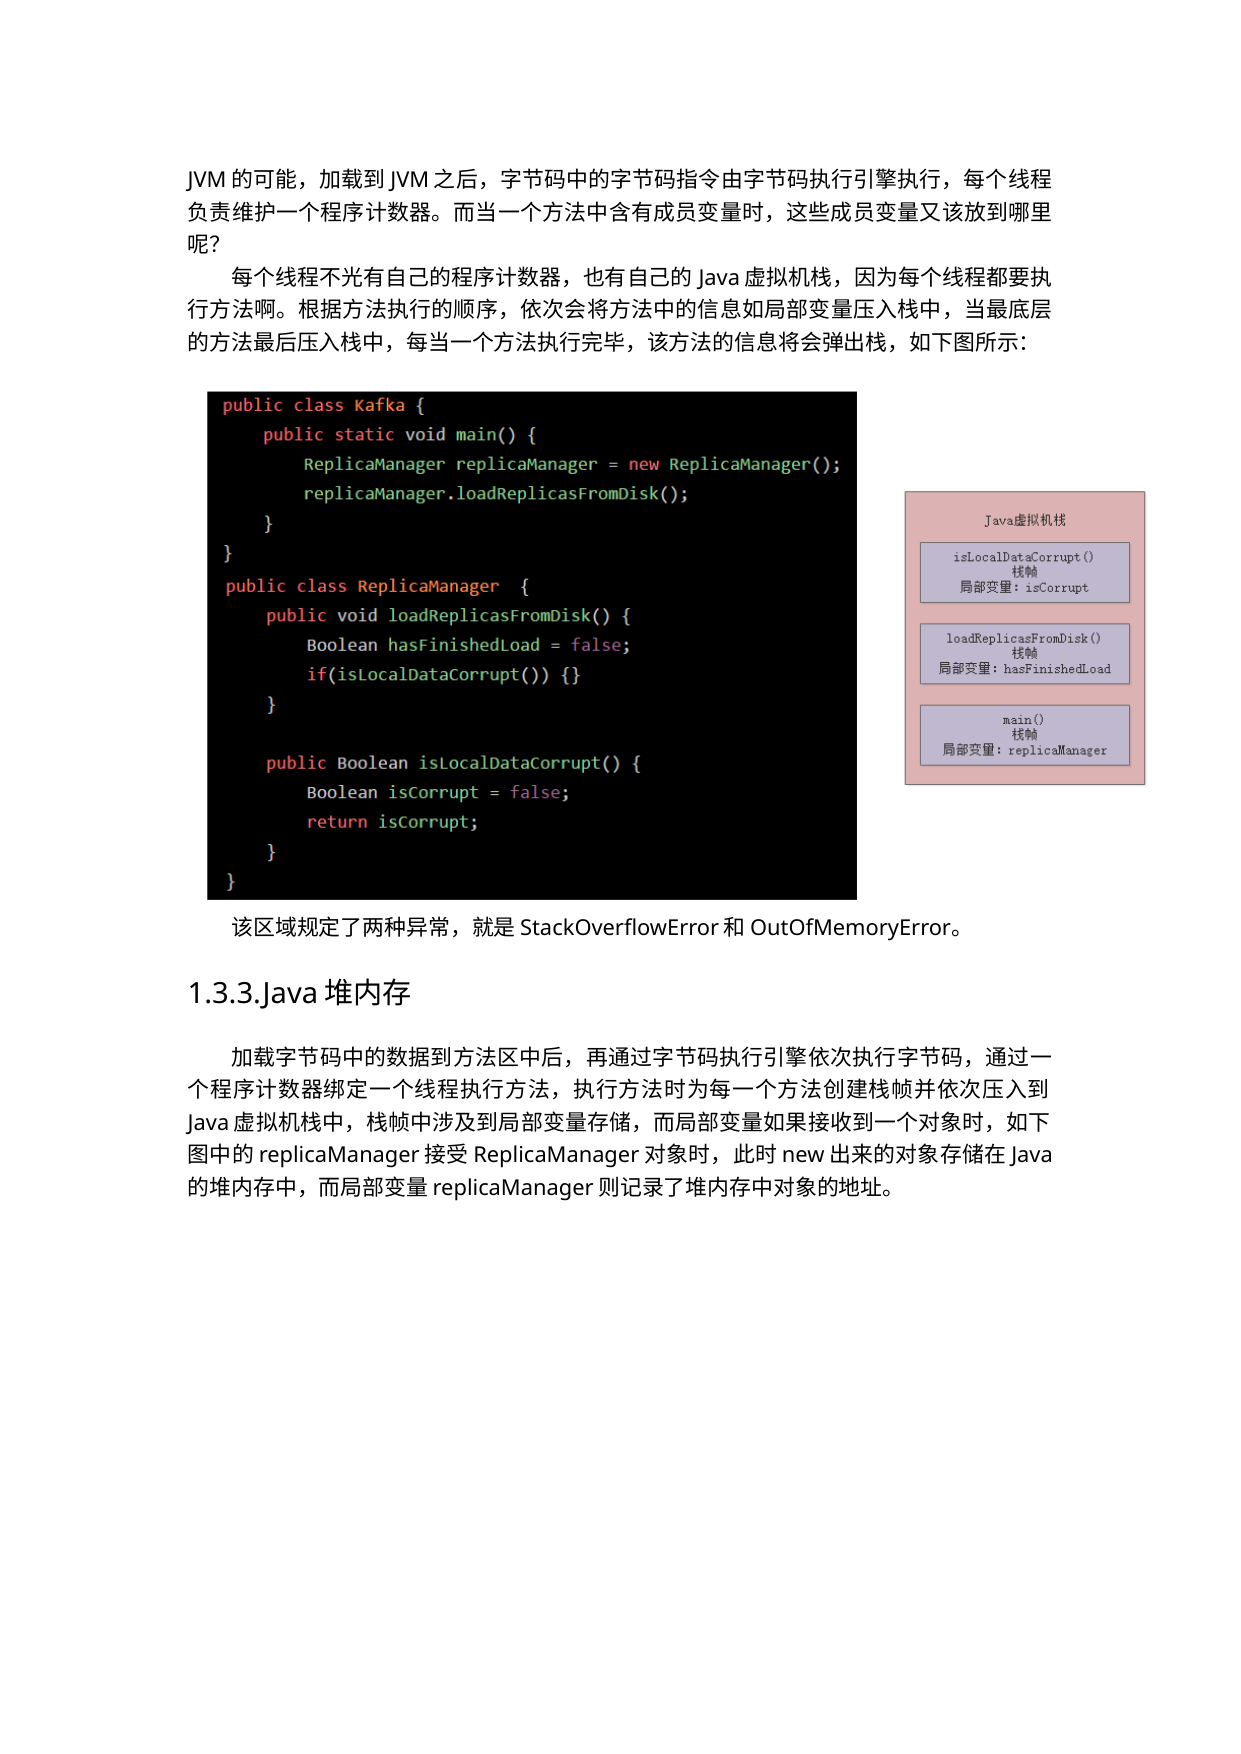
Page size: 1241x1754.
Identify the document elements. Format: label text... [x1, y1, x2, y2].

text 每个线程不光有自己的程序计数器，也有自己的Java虚拟机栈，因为每个线程都要执行方法啊。根据方法执行的顺序，依次会将方法中的信息如局部变量压入栈中，当最底层的方法最后压入栈中，每当一个方法执行完毕，该方法的信息将会弹出栈，如下图所示： [187, 259, 1053, 357]
text 加载字节码中的数据到方法区中后，再通过字节码执行引擎依次执行字节码，通过一个程序计数器绑定一个线程执行方法，执行方法时为每一个方法创建栈帧并依次压入到Java虚拟机栈中，栈帧中涉及到局部变量存储，而局部变量如果接收到一个对象时，如下图中的replicaManager接受ReplicaManager对象时，此时new出来的对象存储在Java的堆内存中，而局部变量replicaManager则记录了堆内存中对象的地址。 [187, 1039, 1053, 1202]
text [187, 162, 1053, 259]
subtitle Java堆内存 [187, 958, 1053, 1023]
picture [187, 357, 1241, 907]
text 该区域规定了两种异常，就是StackOverflowError和OutOfMemoryError。 [187, 909, 1053, 942]
